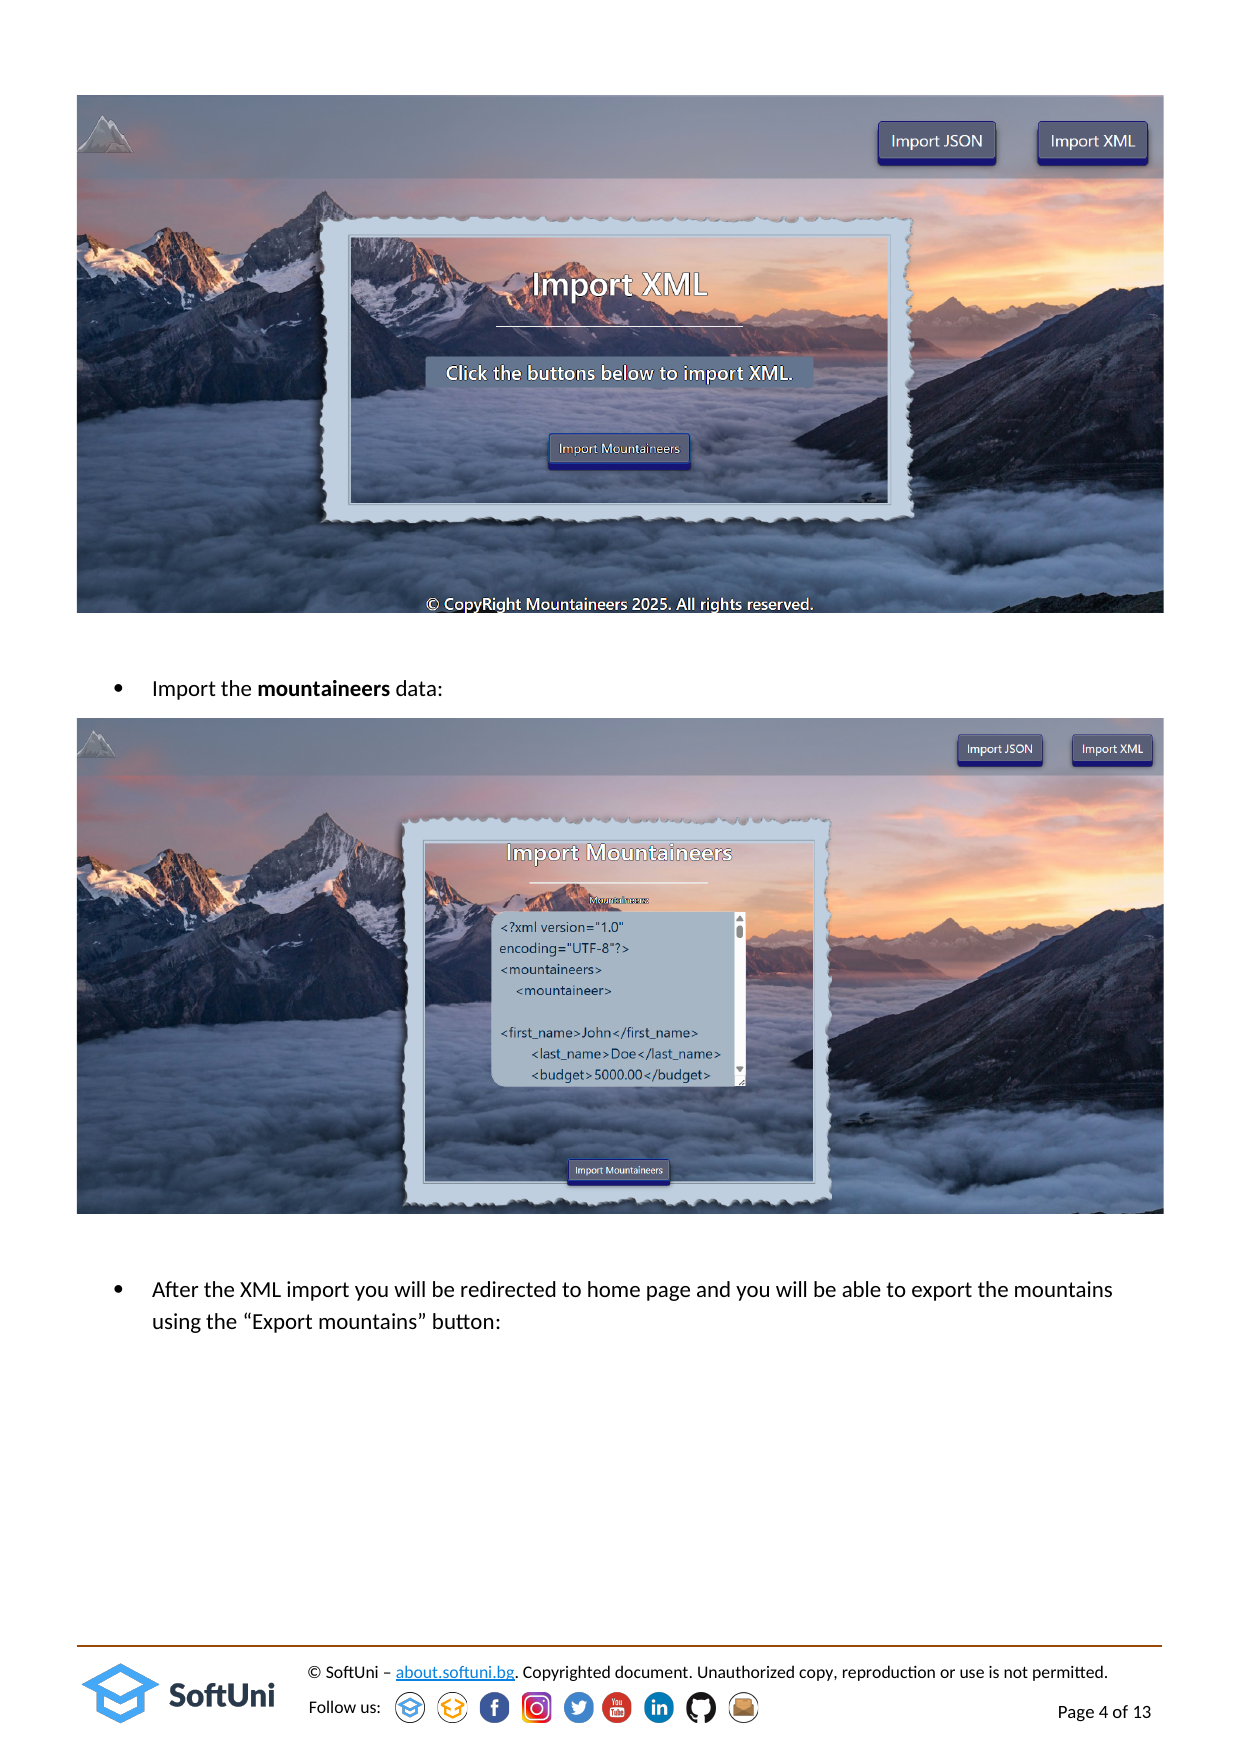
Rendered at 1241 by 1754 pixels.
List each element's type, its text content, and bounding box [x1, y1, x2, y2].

picture [76, 95, 1164, 613]
picture [437, 1692, 468, 1723]
picture [644, 1714, 653, 1723]
picture [686, 1692, 716, 1723]
list After the XML import you will be redirected to home page and you will be able to export the mountains using the “Export mountains” button: [114, 1275, 1163, 1367]
picture [395, 1692, 425, 1723]
list Import the mountaineers data: [114, 674, 1163, 702]
picture [564, 1692, 594, 1723]
picture [658, 1705, 667, 1714]
picture [76, 718, 1164, 1214]
picture [522, 1692, 552, 1723]
picture [665, 1692, 674, 1701]
picture [75, 1658, 281, 1729]
picture [665, 1714, 674, 1723]
picture [644, 1692, 653, 1701]
picture [728, 1692, 759, 1723]
picture [602, 1692, 632, 1723]
picture [479, 1692, 510, 1723]
